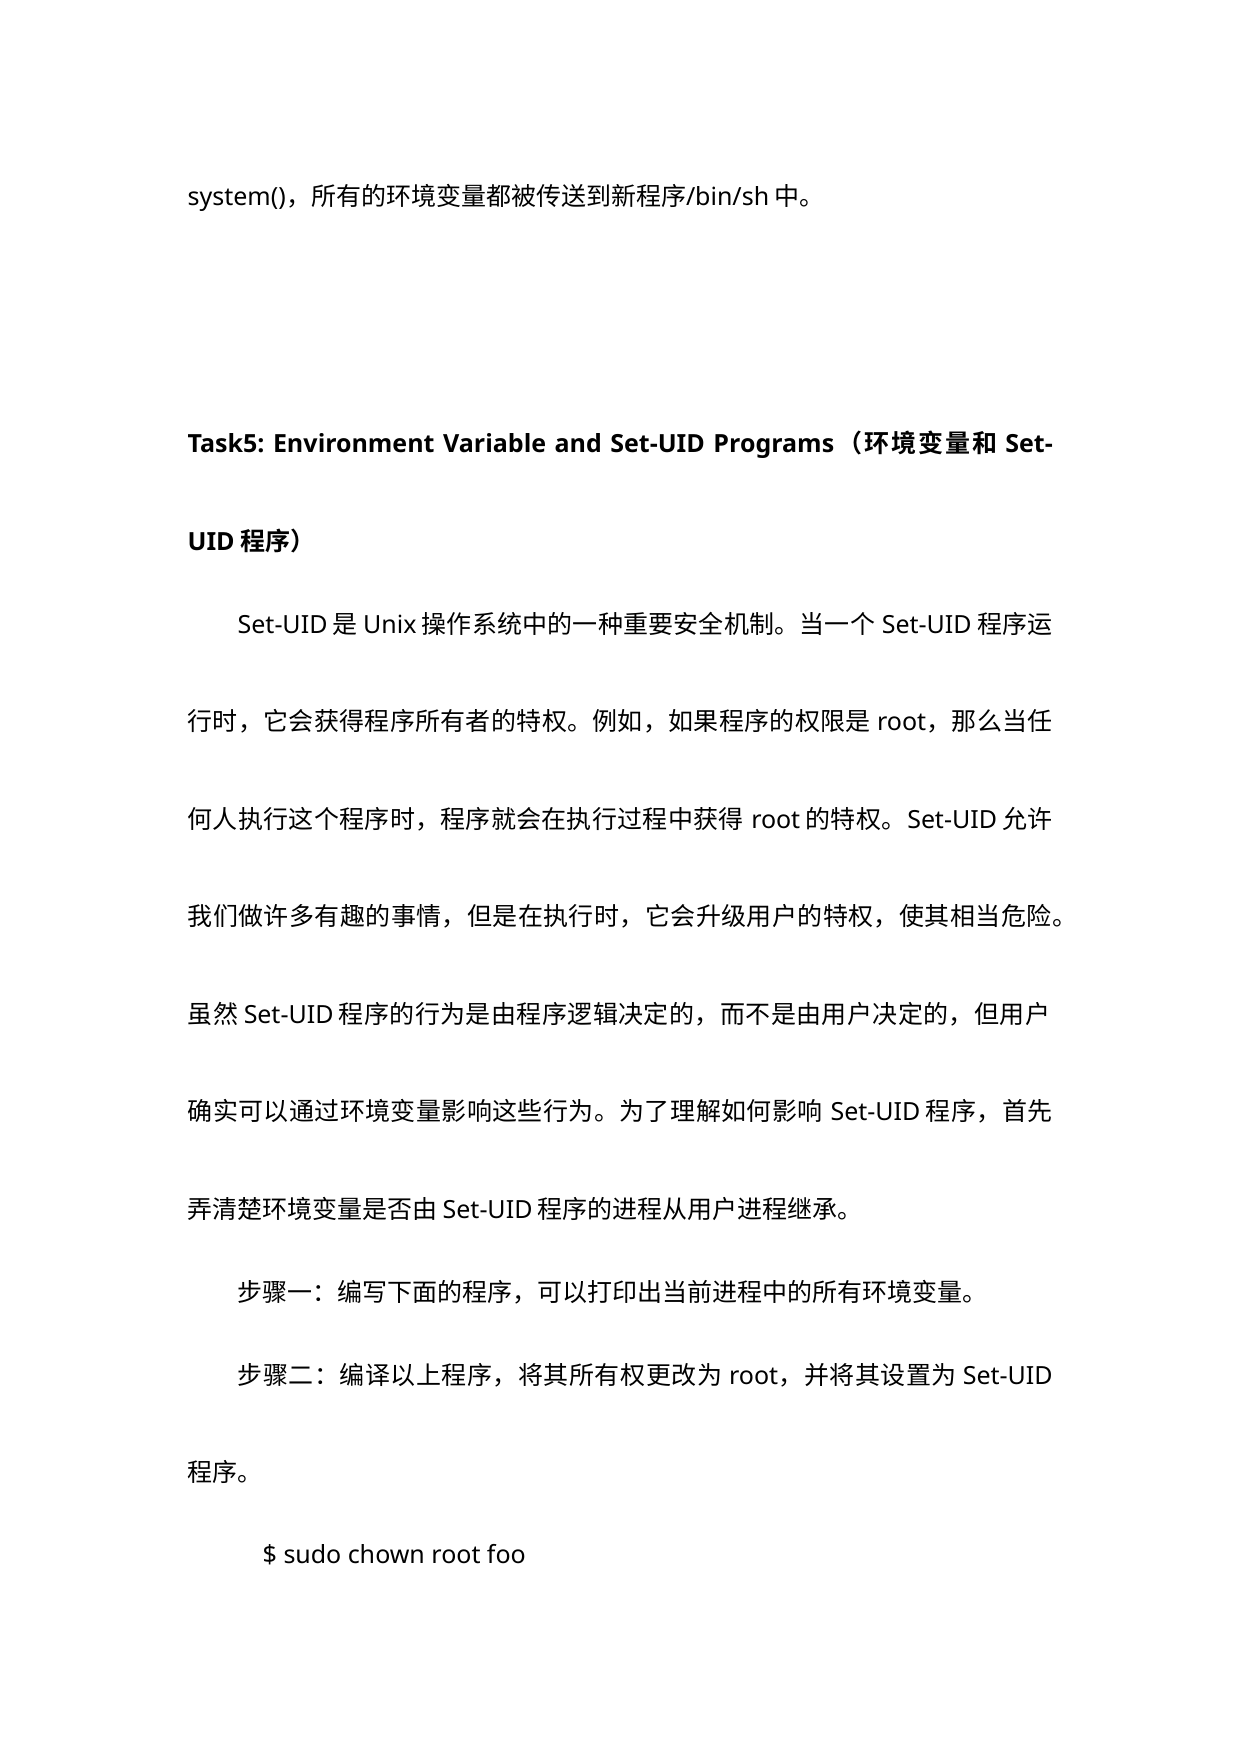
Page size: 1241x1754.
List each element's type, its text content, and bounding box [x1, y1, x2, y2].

text 步骤一：编写下面的程序，可以打印出当前进程中的所有环境变量。 [187, 1258, 1053, 1323]
text Task5: Environment Variable and Set-UID Programs（环境变量和Set-UID程序） [187, 409, 1053, 572]
text Set-UID是Unix操作系统中的一种重要安全机制。当一个Set-UID程序运行时，它会获得程序所有者的特权。例如，如果程序的权限是root，那么当任何人执行这个程序时，程序就会在执行过程中获得root的特权。Set-UID允许我们做许多有趣的事情，但是在执行时，它会升级用户的特权，使其相当危险。虽然Set-UID程序的行为是由程序逻辑决定的，而不是由用户决定的，但用户确实可以通过环境变量影响这些行为。为了理解如何影响Set-UID程序，首先弄清楚环境变量是否由Set-UID程序的进程从用户进程继承。 [187, 590, 1053, 1240]
text 步骤二：编译以上程序，将其所有权更改为root，并将其设置为Set-UID程序。 [187, 1341, 1053, 1503]
text $ sudo chown root foo [187, 1522, 1053, 1587]
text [187, 162, 1053, 227]
